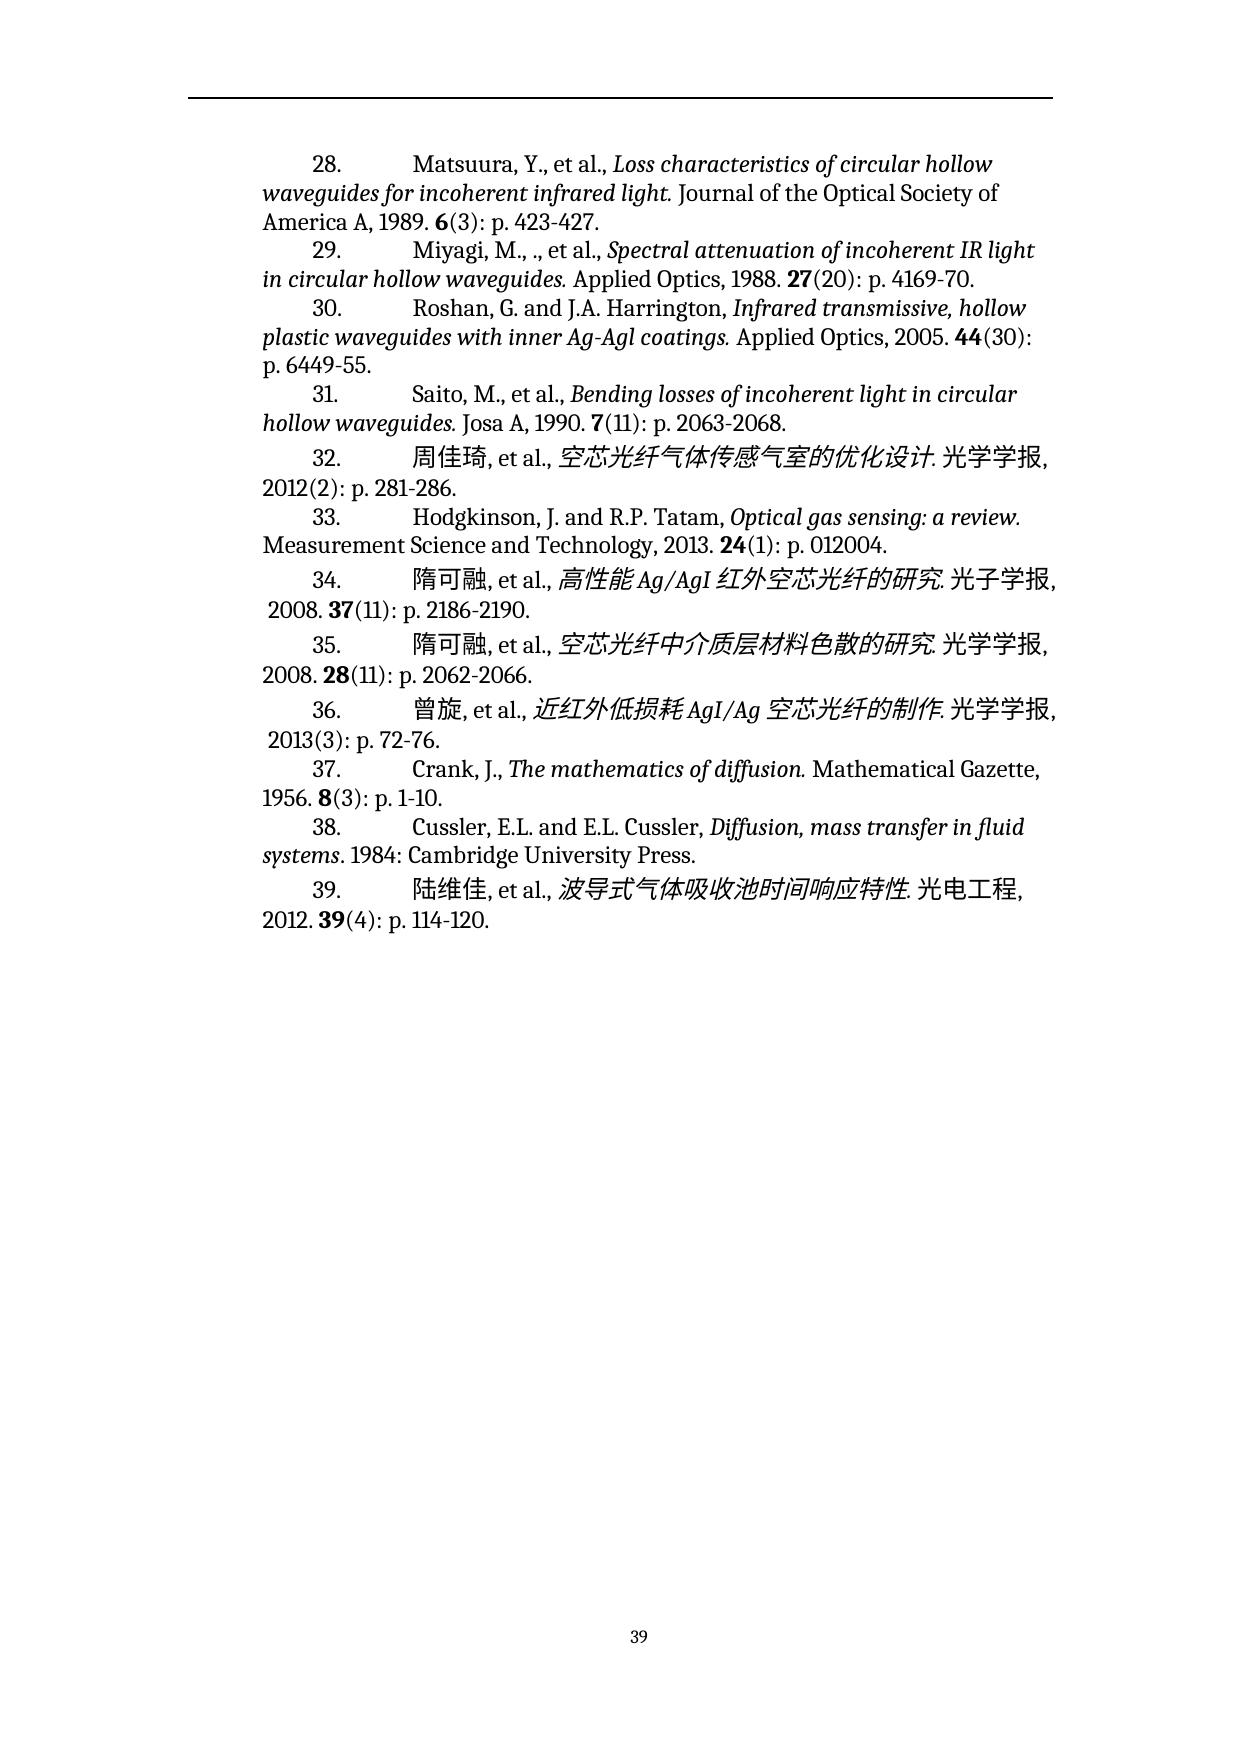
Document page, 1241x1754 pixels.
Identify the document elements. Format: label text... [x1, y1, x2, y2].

text 34. 隋可融, et al., 高性能Ag/AgI红外空芯光纤的研究. 光子学报, 2008. 37(11): p. 2186-2190. [262, 560, 1053, 625]
text 33. Hodgkinson, J. and R.P. Tatam, Optical gas sensing: a review. Measurement Science and Technology, 2013. 24(1): p. 012004. [262, 502, 1053, 560]
text 36. 曾旋, et al., 近红外低损耗AgI/Ag空芯光纤的制作. 光学学报, 2013(3): p. 72-76. [262, 690, 1053, 755]
text 28. Matsuura, Y., et al., Loss characteristics of circular hollow waveguides for incoherent infrared light. Journal of the Optical Society of America A, 1989. 6(3): p. 423-427. [262, 150, 1053, 236]
text 32. 周佳琦, et al., 空芯光纤气体传感气室的优化设计. 光学学报, 2012(2): p. 281-286. [262, 437, 1053, 502]
text 38. Cussler, E.L. and E.L. Cussler, Diffusion, mass transfer in fluid systems. 1984: Cambridge University Press. [262, 812, 1053, 870]
text 29. Miyagi, M., ., et al., Spectral attenuation of incoherent IR light in circular hollow waveguides. Applied Optics, 1988. 27(20): p. 4169-70. [262, 236, 1053, 294]
text 37. Crank, J., The mathematics of diffusion. Mathematical Gazette, 1956. 8(3): p. 1-10. [262, 755, 1053, 812]
text 35. 隋可融, et al., 空芯光纤中介质层材料色散的研究. 光学学报, 2008. 28(11): p. 2062-2066. [262, 625, 1053, 690]
text 30. Roshan, G. and J.A. Harrington, Infrared transmissive, hollow plastic waveguides with inner Ag-Agl coatings. Applied Optics, 2005. 44(30): p. 6449-55. [262, 294, 1053, 380]
text 39. 陆维佳, et al., 波导式气体吸收池时间响应特性. 光电工程, 2012. 39(4): p. 114-120. [262, 870, 1053, 935]
text 31. Saito, M., et al., Bending losses of incoherent light in circular hollow waveguides. Josa A, 1990. 7(11): p. 2063-2068. [262, 380, 1053, 437]
